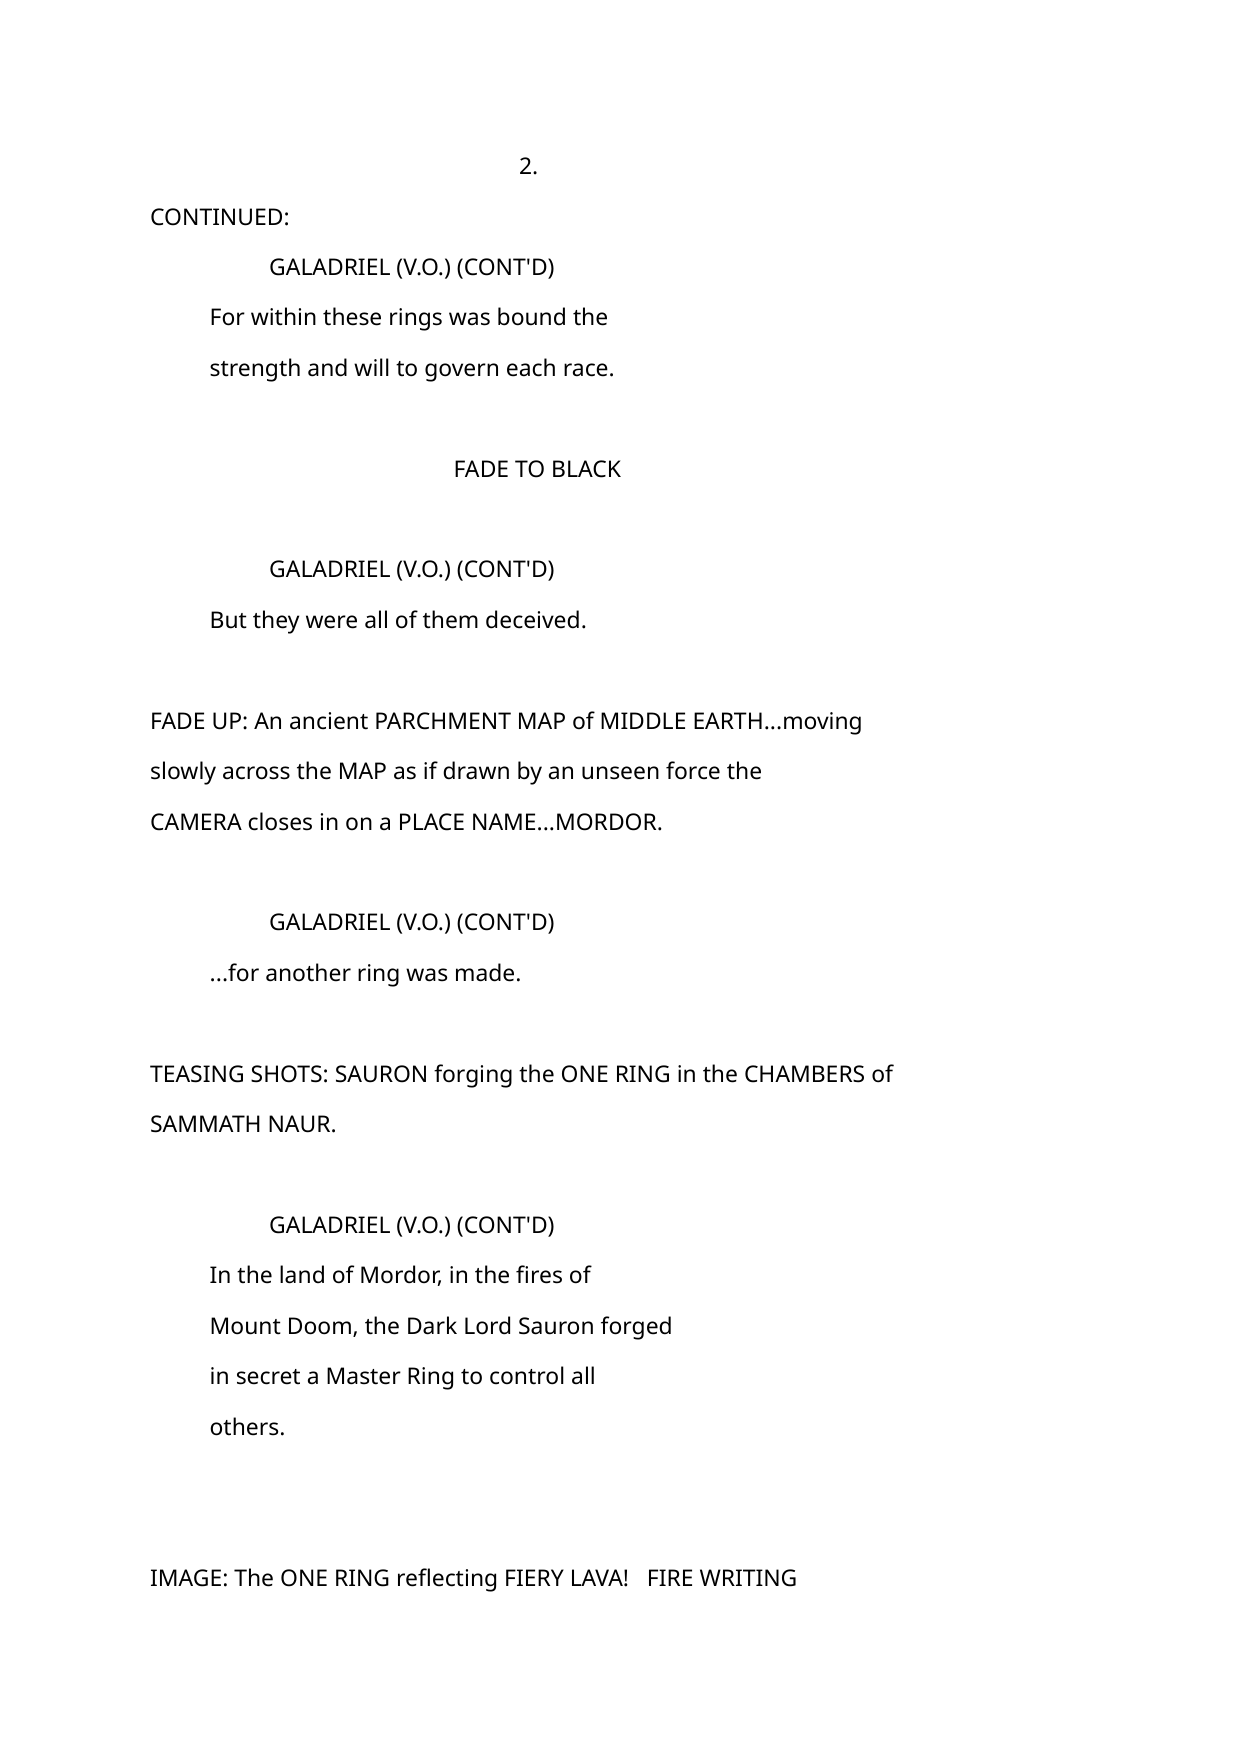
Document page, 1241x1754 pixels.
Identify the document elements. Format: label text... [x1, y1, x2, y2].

text TEASING SHOTS: SAURON forging the ONE RING in the CHAMBERS of [150, 1057, 1090, 1089]
text 2. [150, 150, 1090, 181]
text others. [150, 1410, 1090, 1442]
text in secret a Master Ring to control all [150, 1360, 1090, 1391]
text GALADRIEL (V.O.) (CONT'D) [150, 251, 1090, 282]
text GALADRIEL (V.O.) (CONT'D) [150, 906, 1090, 937]
text FADE UP: An ancient PARCHMENT MAP of MIDDLE EARTH...moving [150, 704, 1090, 736]
text In the land of Mordor, in the fires of [150, 1259, 1090, 1290]
text SAMMATH NAUR. [150, 1108, 1090, 1139]
text GALADRIEL (V.O.) (CONT'D) [150, 553, 1090, 584]
text CAMERA closes in on a PLACE NAME...MORDOR. [150, 805, 1090, 837]
text Mount Doom, the Dark Lord Sauron forged [150, 1309, 1090, 1341]
text IMAGE: The ONE RING reflecting FIERY LAVA! FIRE WRITING [150, 1562, 1090, 1593]
text For within these rings was bound the [150, 301, 1090, 332]
text CONTINUED: [150, 200, 1090, 232]
text strength and will to govern each race. [150, 352, 1090, 383]
text ...for another ring was made. [150, 957, 1090, 988]
text But they were all of them deceived. [150, 604, 1090, 635]
text FADE TO BLACK [150, 452, 1090, 484]
text slowly across the MAP as if drawn by an unseen force the [150, 755, 1090, 786]
text GALADRIEL (V.O.) (CONT'D) [150, 1209, 1090, 1240]
